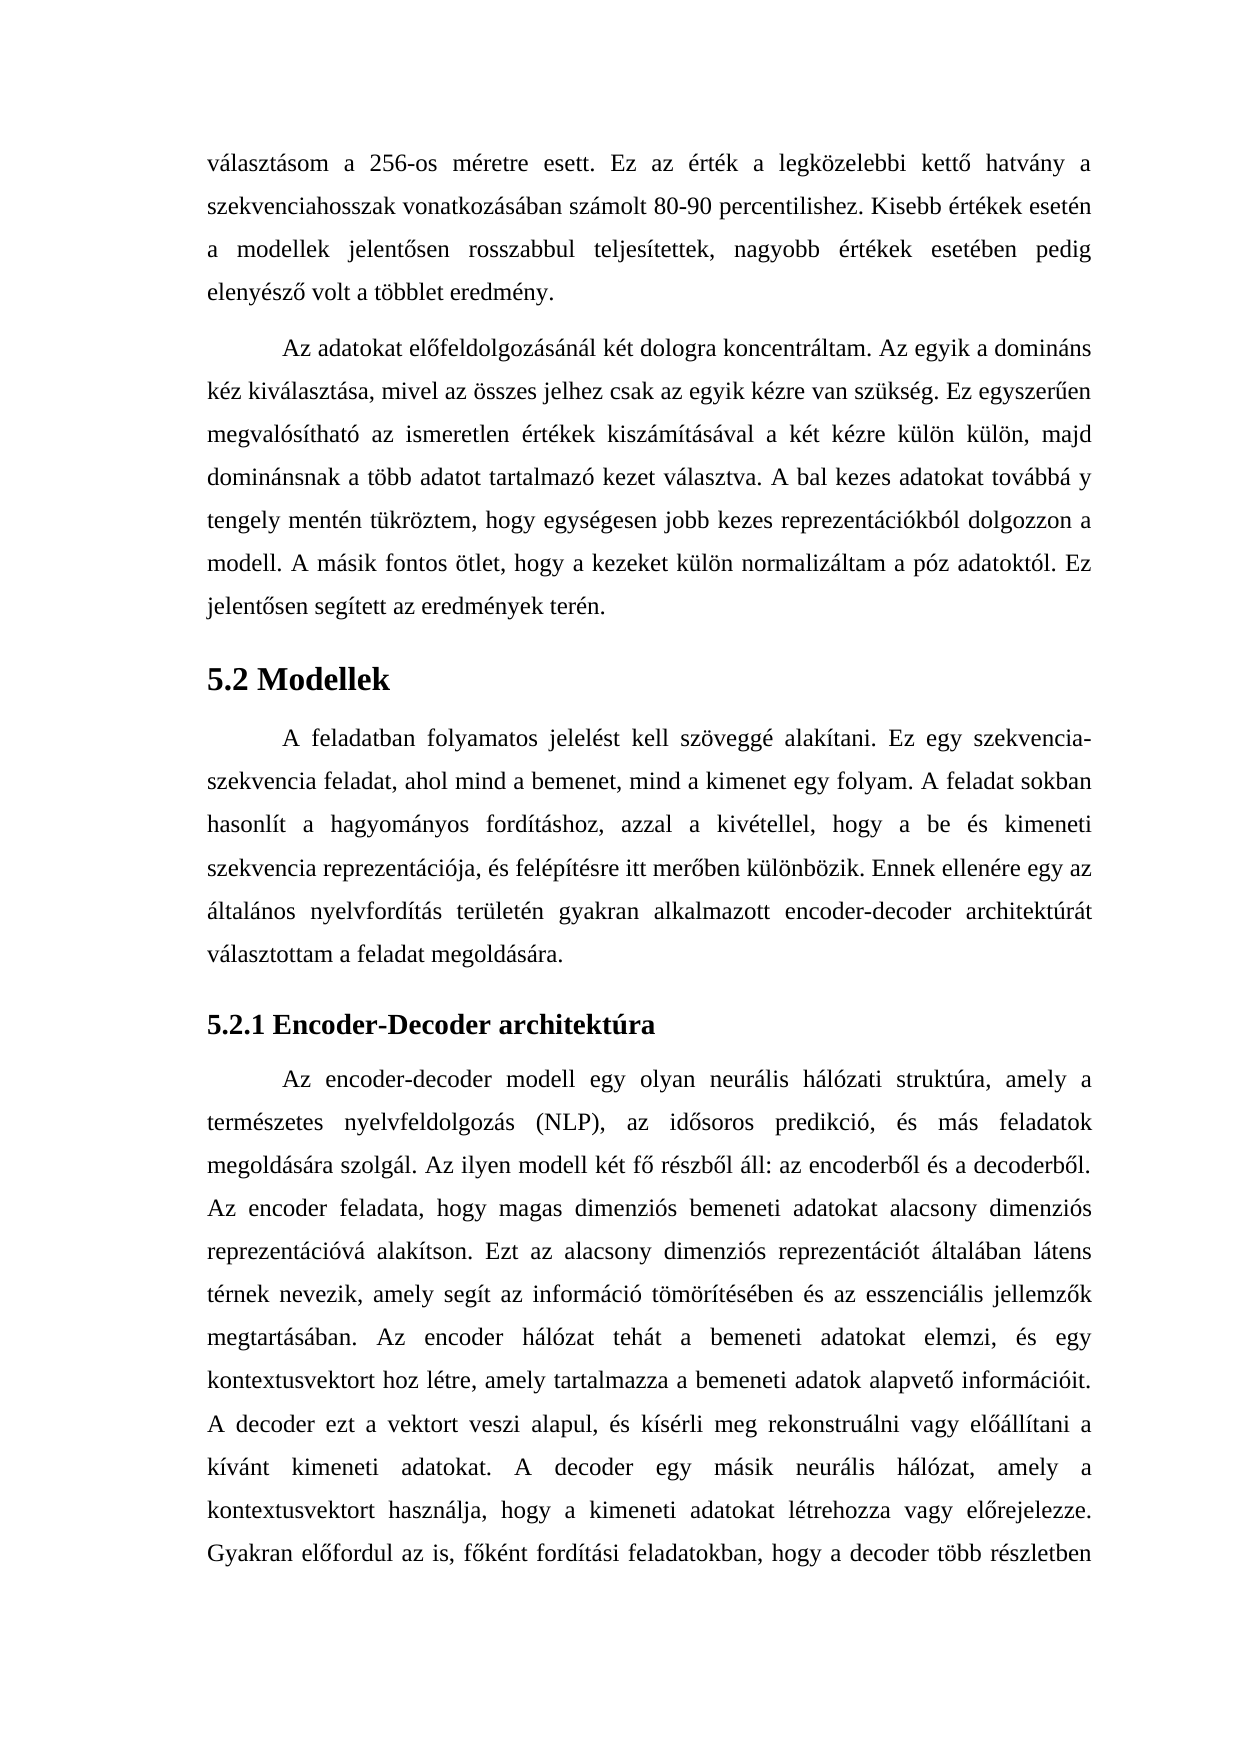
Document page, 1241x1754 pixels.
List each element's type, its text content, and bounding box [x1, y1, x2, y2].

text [207, 148, 1092, 306]
subtitle Modellek [207, 659, 1092, 698]
text A feladatban folyamatos jelelést kell szöveggé alakítani. Ez egy szekvencia-szekvencia feladat, ahol mind a bemenet, mind a kimenet egy folyam. A feladat sokban hasonlít a hagyományos fordításhoz, azzal a kivétellel, hogy a be és kimeneti szekvencia reprezentációja, és felépítésre itt merőben különbözik. Ennek ellenére egy az általános nyelvfordítás területén gyakran alkalmazott encoder-decoder architektúrát választottam a feladat megoldására. [207, 723, 1092, 968]
text Az adatokat előfeldolgozásánál két dologra koncentráltam. Az egyik a domináns kéz kiválasztása, mivel az összes jelhez csak az egyik kézre van szükség. Ez egyszerűen megvalósítható az ismeretlen értékek kiszámításával a két kézre külön külön, majd dominánsnak a több adatot tartalmazó kezet választva. A bal kezes adatokat továbbá y tengely mentén tükröztem, hogy egységesen jobb kezes reprezentációkból dolgozzon a modell. A másik fontos ötlet, hogy a kezeket külön normalizáltam a póz adatoktól. Ez jelentősen segített az eredmények terén. [207, 333, 1092, 620]
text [207, 1064, 1092, 1567]
subtitle Encoder-Decoder architektúra [207, 1007, 1092, 1041]
